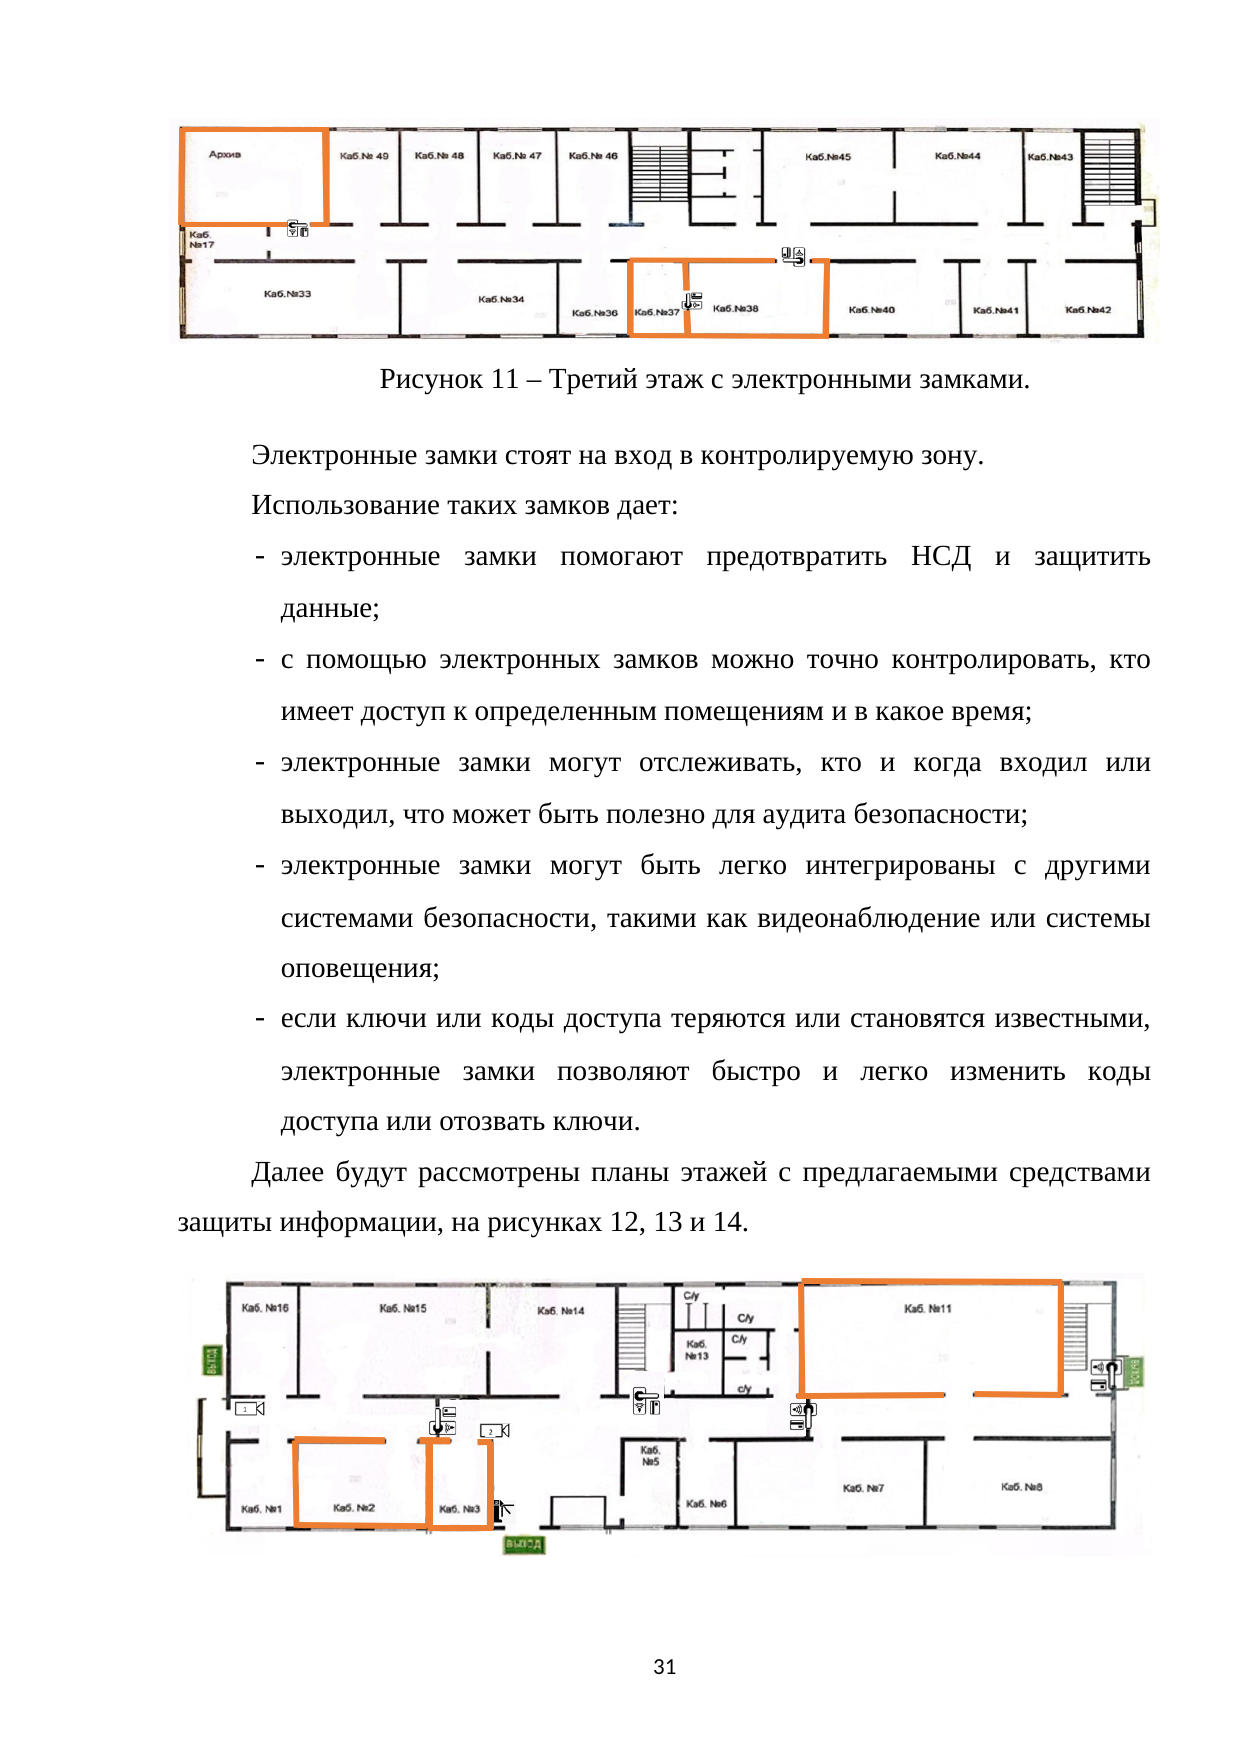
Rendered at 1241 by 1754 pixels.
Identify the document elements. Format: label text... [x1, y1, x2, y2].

text Рисунок 11 – Третий этаж с электронными замками. [177, 345, 1152, 395]
list если ключи или коды доступа теряются или становятся известными, электронные замки позволяют быстро и легко изменить коды доступа или отозвать ключи. [251, 1000, 1152, 1137]
picture [177, 1273, 1152, 1557]
list электронные замки могут отслеживать, кто и когда входил или выходил, что может быть полезно для аудита безопасности; [251, 744, 1152, 830]
text Использование таких замков дает: [177, 487, 1152, 521]
list электронные замки помогают предотвратить НСД и защитить данные; [251, 538, 1152, 624]
list электронные замки могут быть легко интегрированы с другими системами безопасности, такими как видеонаблюдение или системы оповещения; [251, 847, 1152, 984]
picture [168, 118, 1161, 345]
list с помощью электронных замков можно точно контролировать, кто имеет доступ к определенным помещениям и в какое время; [251, 641, 1152, 727]
text Далее будут рассмотрены планы этажей с предлагаемыми средствами защиты информации, на рисунках 12, 13 и 14. [177, 1154, 1152, 1238]
text Электронные замки стоят на вход в контролируемую зону. [177, 437, 1152, 471]
